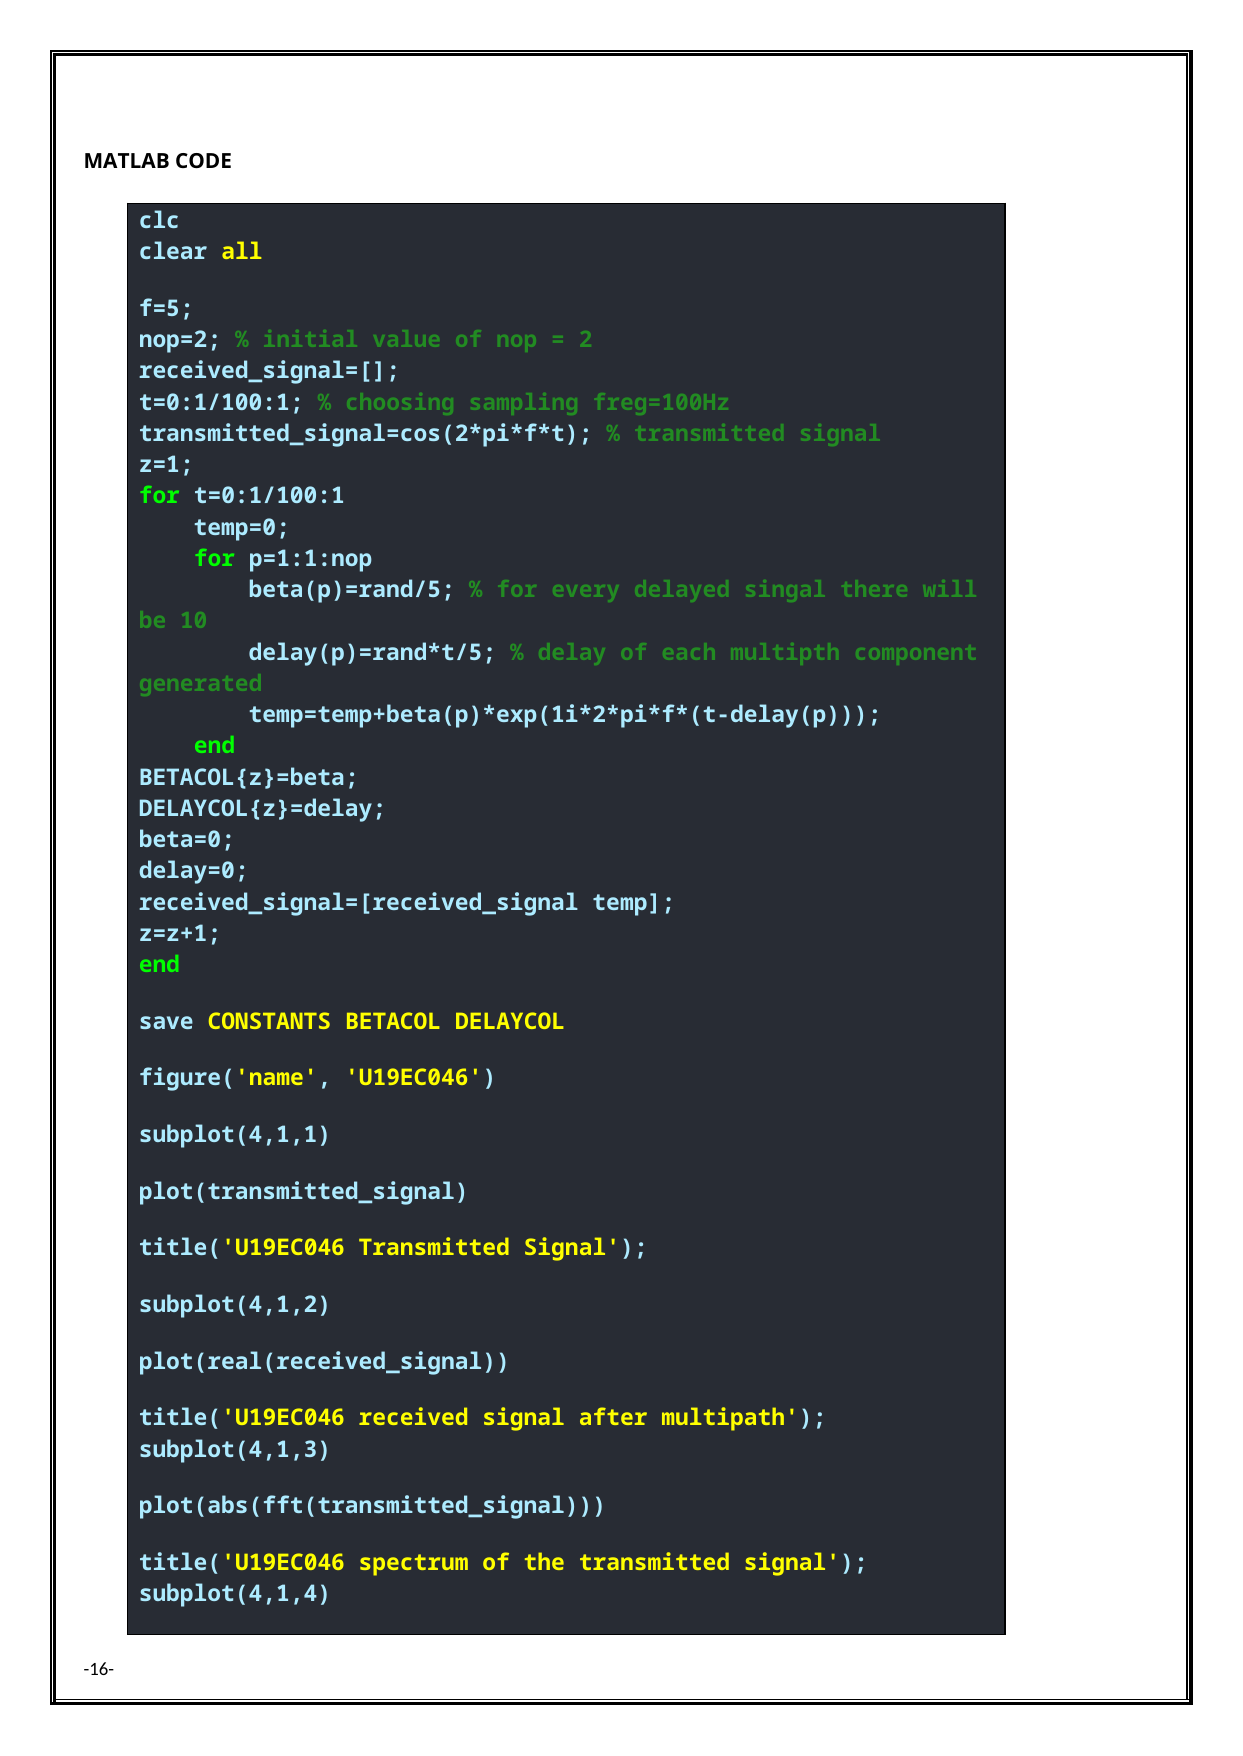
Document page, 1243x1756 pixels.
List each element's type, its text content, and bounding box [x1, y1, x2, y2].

text MATLAB CODE [83, 146, 1167, 174]
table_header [128, 204, 1004, 1634]
